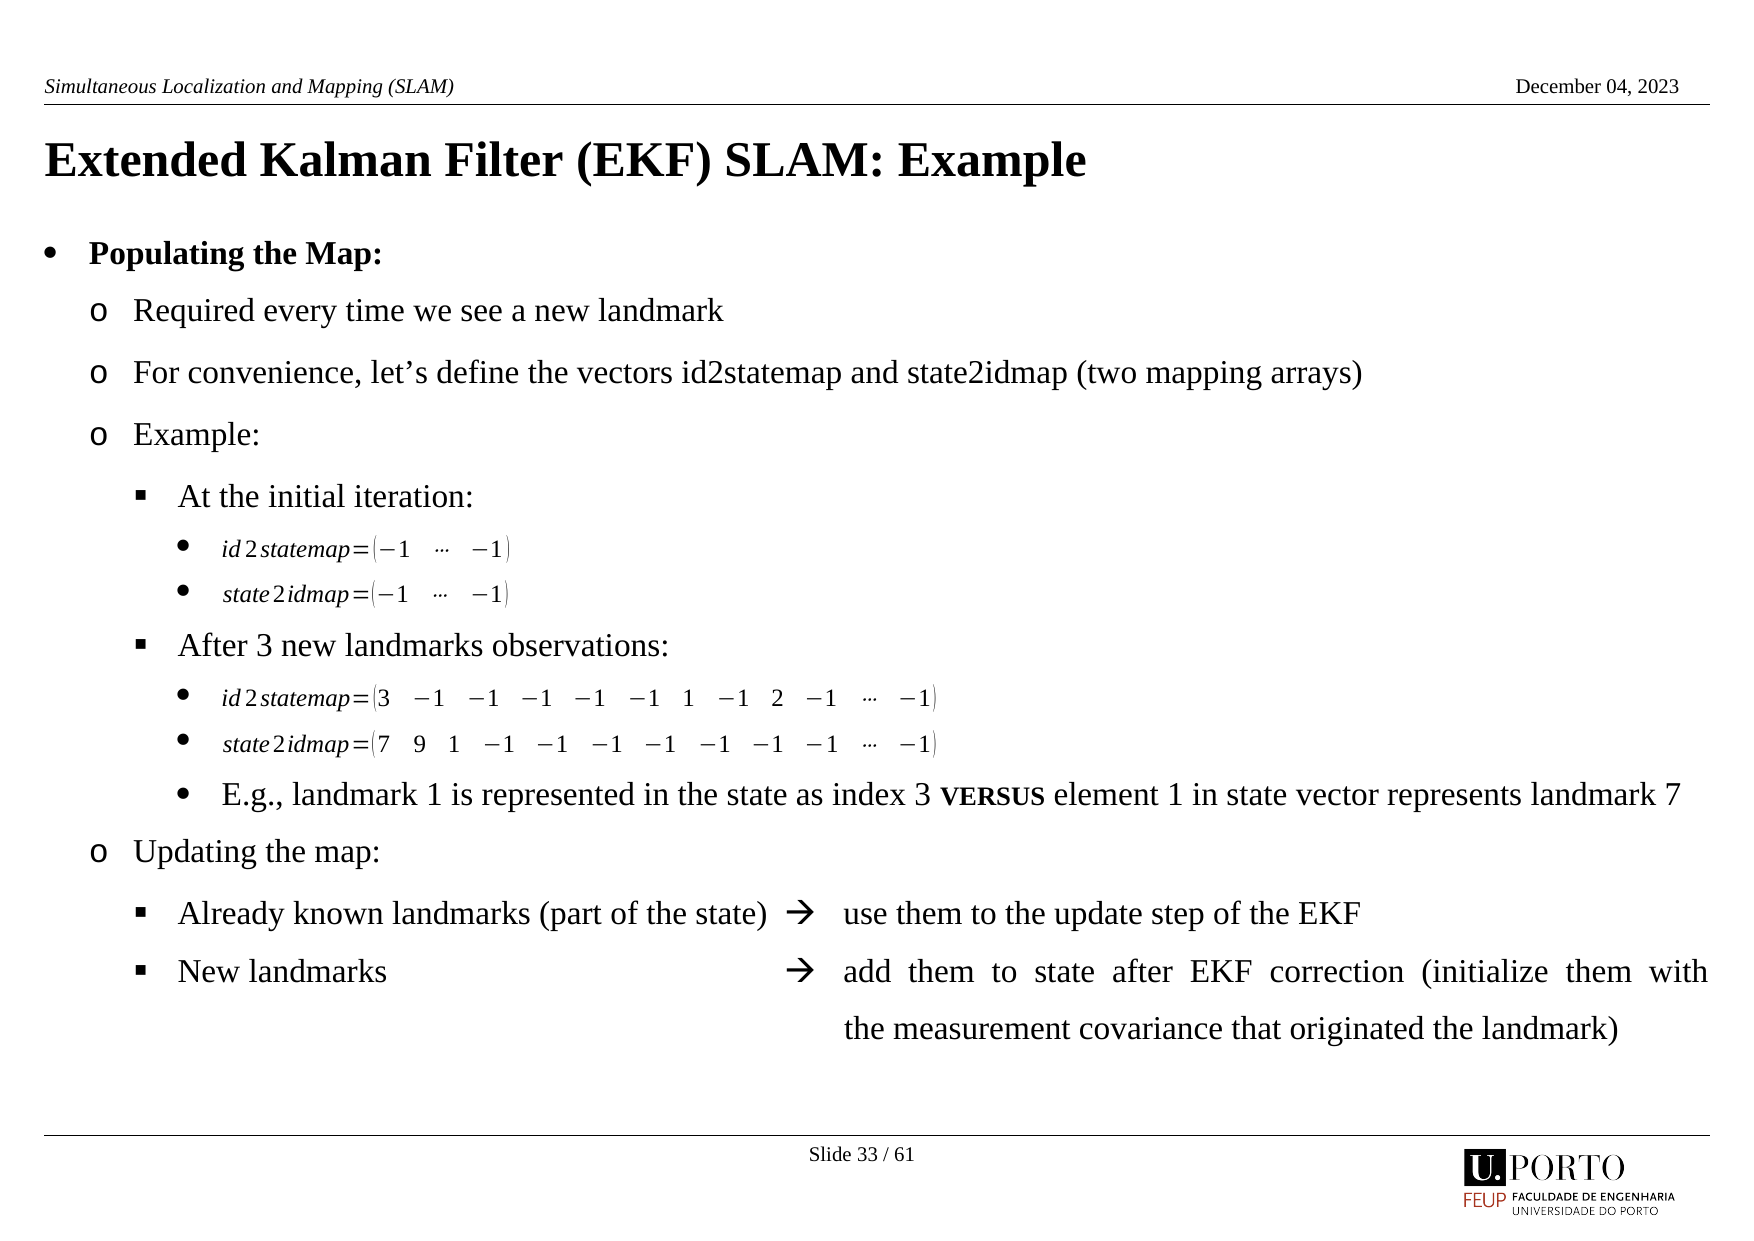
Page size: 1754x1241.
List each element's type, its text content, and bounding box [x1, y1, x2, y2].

list After 3 new landmarks observations: [133, 625, 1710, 663]
list Populating the Map: [44, 233, 1710, 271]
list Required every time we see a new landmark [89, 291, 1710, 332]
picture [1459, 1144, 1680, 1221]
list At the initial iteration: [133, 476, 1710, 514]
list E.g., landmark 1 is represented in the state as index 3 versus element 1 in state vector represents landmark 7 [177, 774, 1710, 812]
list Updating the map: [89, 832, 1710, 873]
list Already known landmarks (part of the state) use them to the update step of the EKF [133, 893, 1710, 932]
list Example: [89, 414, 1710, 456]
list For convenience, let’s define the vectors id2statemap and state2idmap (two mapping arrays) [89, 352, 1710, 394]
text Extended Kalman Filter (EKF) SLAM: Example [44, 130, 1710, 188]
list New landmarks add them to state after EKF correction (initialize them with the measurement covariance that originated the landmark) [133, 951, 1710, 1047]
